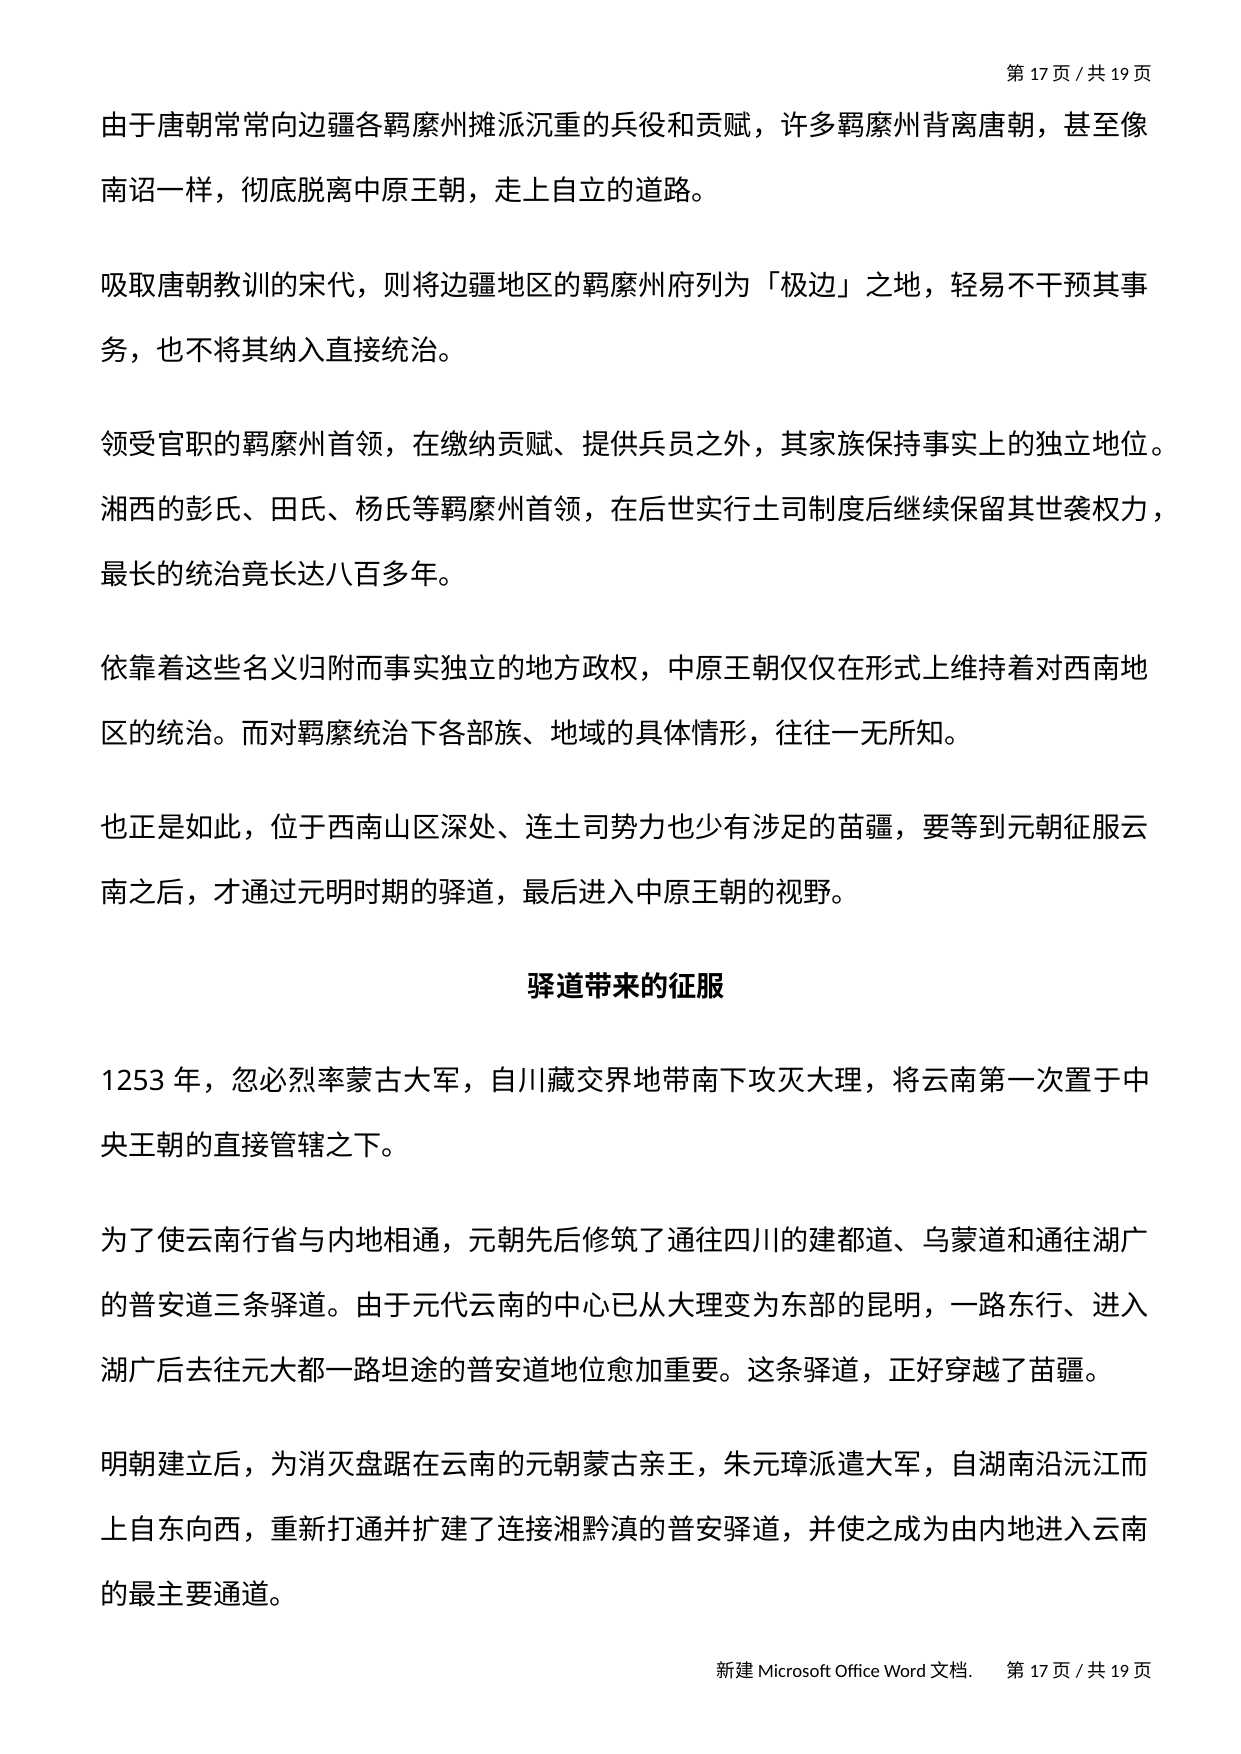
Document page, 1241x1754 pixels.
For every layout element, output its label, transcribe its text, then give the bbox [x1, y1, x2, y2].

text 也正是如此，位于西南山区深处、连土司势力也少有涉足的苗疆，要等到元朝征服云南之后，才通过元明时期的驿道，最后进入中原王朝的视野。 [100, 793, 1152, 923]
text 为了使云南行省与内地相通，元朝先后修筑了通往四川的建都道、乌蒙道和通往湖广的普安道三条驿道。由于元代云南的中心已从大理变为东部的昆明，一路东行、进入湖广后去往元大都一路坦途的普安道地位愈加重要。这条驿道，正好穿越了苗疆。 [100, 1205, 1152, 1400]
text 领受官职的羁縻州首领，在缴纳贡赋、提供兵员之外，其家族保持事实上的独立地位。湘西的彭氏、田氏、杨氏等羁縻州首领，在后世实行土司制度后继续保留其世袭权力，最长的统治竟长达八百多年。 [100, 409, 1152, 604]
text 依靠着这些名义归附而事实独立的地方政权，中原王朝仅仅在形式上维持着对西南地区的统治。而对羁縻统治下各部族、地域的具体情形，往往一无所知。 [100, 633, 1152, 763]
text 由于唐朝常常向边疆各羁縻州摊派沉重的兵役和贡赋，许多羁縻州背离唐朝，甚至像南诏一样，彻底脱离中原王朝，走上自立的道路。 [100, 91, 1152, 221]
text 1253 年，忽必烈率蒙古大军，自川藏交界地带南下攻灭大理，将云南第一次置于中央王朝的直接管辖之下。 [100, 1046, 1152, 1176]
text 驿道带来的征服 [100, 952, 1152, 1017]
text 吸取唐朝教训的宋代，则将边疆地区的羁縻州府列为「极边」之地，轻易不干预其事务，也不将其纳入直接统治。 [100, 250, 1152, 380]
text 明朝建立后，为消灭盘踞在云南的元朝蒙古亲王，朱元璋派遣大军，自湖南沿沅江而上自东向西，重新打通并扩建了连接湘黔滇的普安驿道，并使之成为由内地进入云南的最主要通道。 [100, 1429, 1152, 1624]
